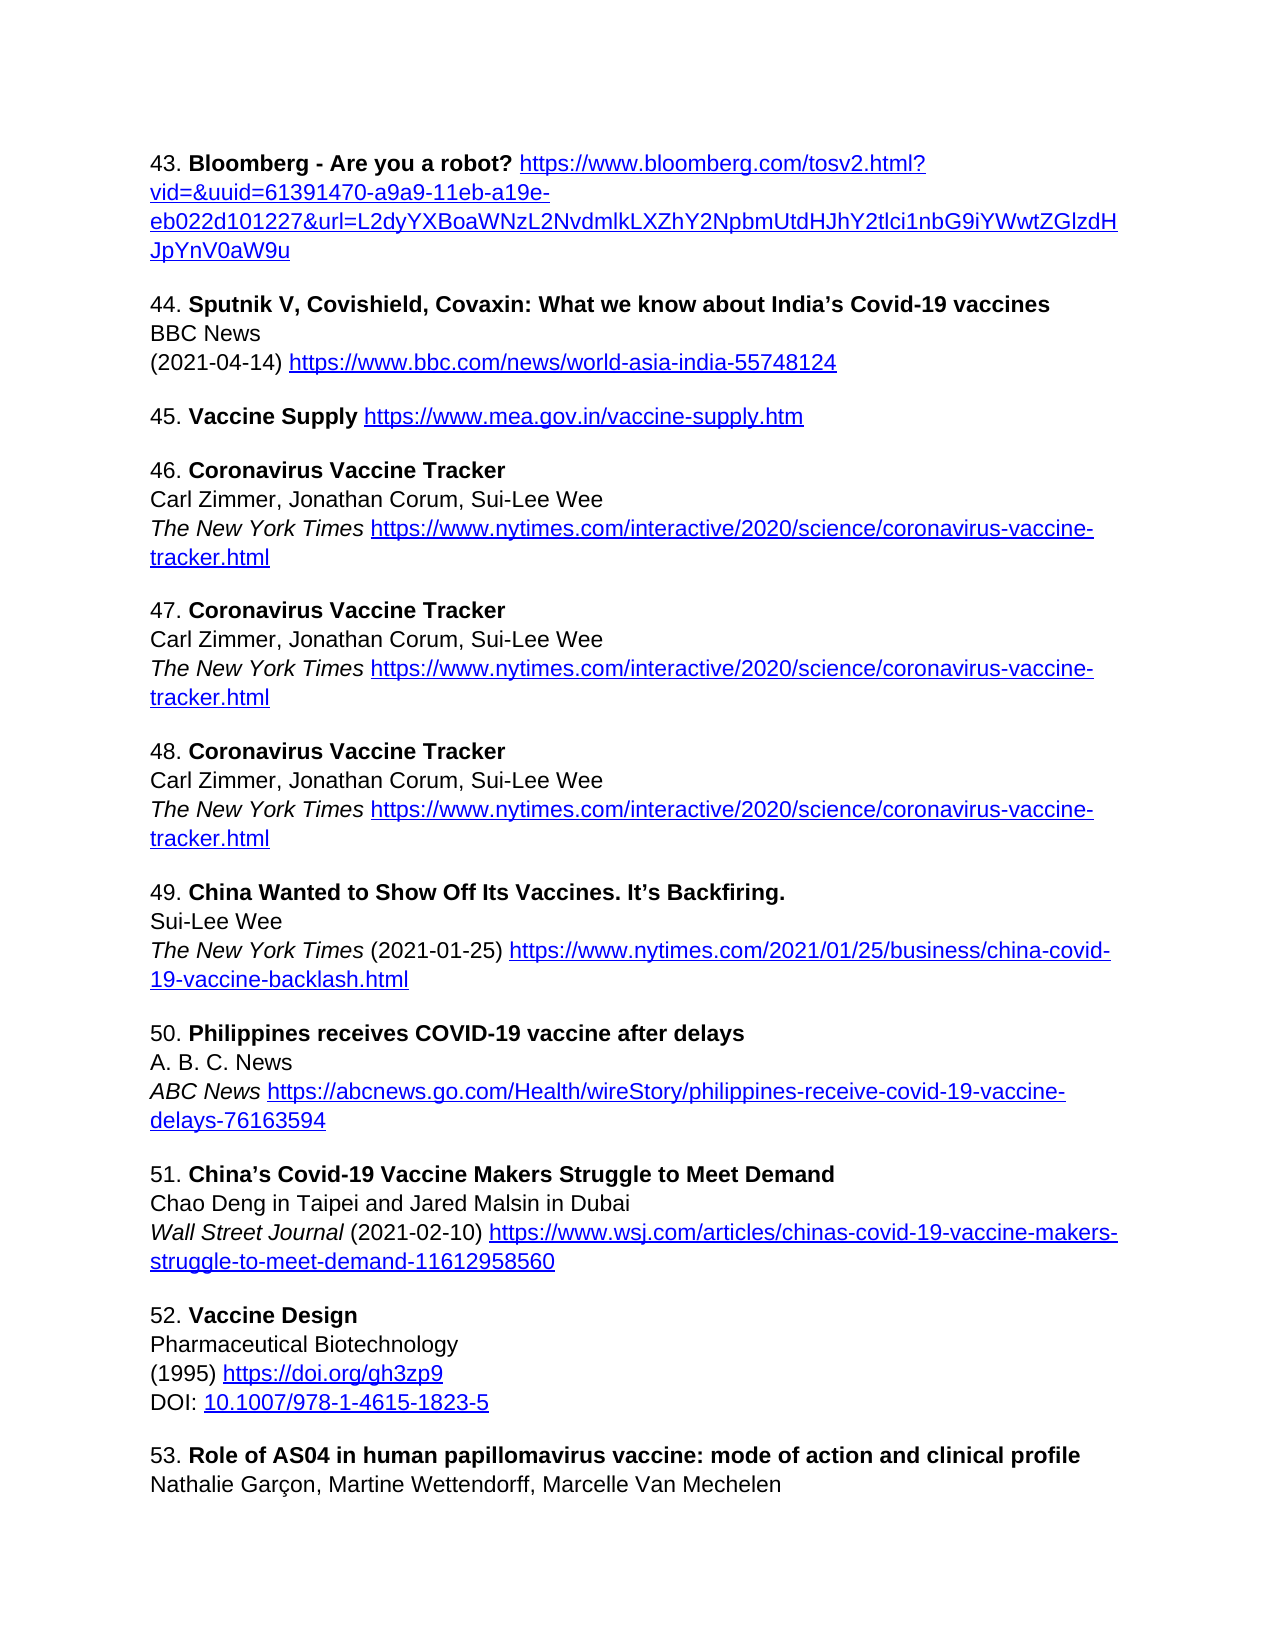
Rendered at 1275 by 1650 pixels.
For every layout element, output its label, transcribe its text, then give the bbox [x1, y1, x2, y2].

text 52. Vaccine Design Pharmaceutical Biotechnology (1995) https://doi.org/gh3zp9 DOI: 10.1007/978-1-4615-1823-5 [150, 1302, 1125, 1415]
text 51. China’s Covid-19 Vaccine Makers Struggle to Meet Demand Chao Deng in Taipei and Jared Malsin in Dubai Wall Street Journal (2021-02-10) https://www.wsj.com/articles/chinas-covid-19-vaccine-makers-struggle-to-meet-demand-11612958560 [150, 1161, 1125, 1274]
text 43. Bloomberg - Are you a robot? https://www.bloomberg.com/tosv2.html?vid=&uuid=61391470-a9a9-11eb-a19e-eb022d101227&url=L2dyYXBoaWNzL2NvdmlkLXZhY2NpbmUtdHJhY2tlci1nbG9iYWwtZGlzdHJpYnV0aW9u [150, 150, 1125, 263]
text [150, 1442, 1125, 1498]
text 46. Coronavirus Vaccine Tracker Carl Zimmer, Jonathan Corum, Sui-Lee Wee The New York Times https://www.nytimes.com/interactive/2020/science/coronavirus-vaccine-tracker.html [150, 457, 1125, 570]
text 47. Coronavirus Vaccine Tracker Carl Zimmer, Jonathan Corum, Sui-Lee Wee The New York Times https://www.nytimes.com/interactive/2020/science/coronavirus-vaccine-tracker.html [150, 597, 1125, 711]
text 45. Vaccine Supply https://www.mea.gov.in/vaccine-supply.htm [150, 403, 1125, 429]
text 44. Sputnik V, Covishield, Covaxin: What we know about India’s Covid-19 vaccines BBC News (2021-04-14) https://www.bbc.com/news/world-asia-india-55748124 [150, 291, 1125, 375]
text 49. China Wanted to Show Off Its Vaccines. It’s Backfiring. Sui-Lee Wee The New York Times (2021-01-25) https://www.nytimes.com/2021/01/25/business/china-covid-19-vaccine-backlash.html [150, 879, 1125, 992]
text 48. Coronavirus Vaccine Tracker Carl Zimmer, Jonathan Corum, Sui-Lee Wee The New York Times https://www.nytimes.com/interactive/2020/science/coronavirus-vaccine-tracker.html [150, 738, 1125, 852]
text 50. Philippines receives COVID-19 vaccine after delays A. B. C. News ABC News https://abcnews.go.com/Health/wireStory/philippines-receive-covid-19-vaccine-delays-76163594 [150, 1020, 1125, 1133]
